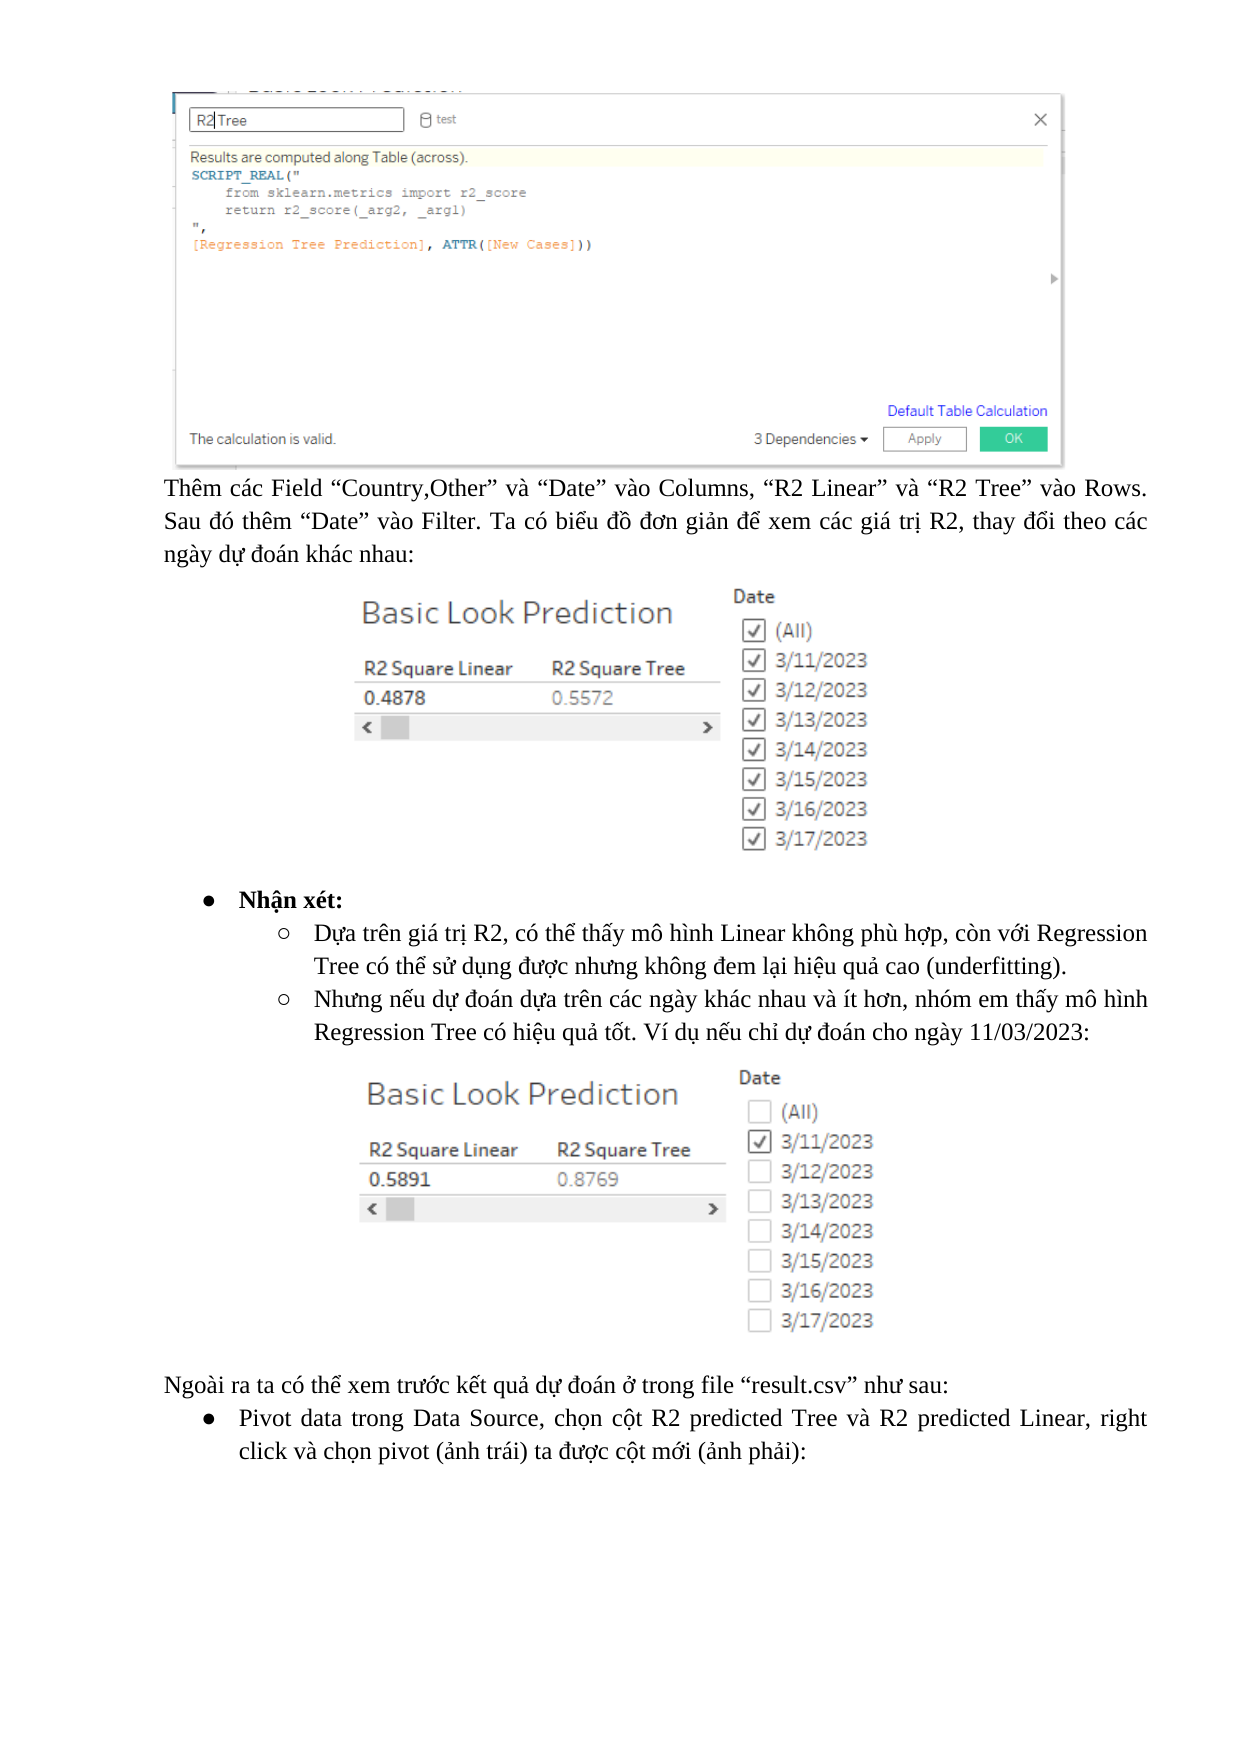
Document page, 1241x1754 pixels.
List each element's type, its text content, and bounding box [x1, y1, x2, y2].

list Pivot data trong Data Source, chọn cột R2 predicted Tree và R2 predicted Linear, right click và chọn pivot (ảnh trái) ta được cột mới (ảnh phải): [201, 1403, 1149, 1465]
picture [172, 91, 1066, 470]
text Ngoài ra ta có thể xem trước kết quả dự đoán ở trong file “result.csv” như sau: [88, 1370, 1149, 1399]
list Dựa trên giá trị R2, có thể thấy mô hình Linear không phù hợp, còn với Regression Tree có thể sử dụng được nhưng không đem lại hiệu quả cao (underfitting). [276, 918, 1149, 980]
list Nhận xét: [201, 885, 1149, 914]
list Nhưng nếu dự đoán dựa trên các ngày khác nhau và ít hơn, nhóm em thấy mô hình Regression Tree có hiệu quả tốt. Ví dụ nếu chỉ dự đoán cho ngày 11/03/2023: [276, 984, 1149, 1046]
text Thêm các Field “Country,Other” và “Date” vào Columns, “R2 Linear” và “R2 Tree” vào Rows. Sau đó thêm “Date” vào Filter. Ta có biểu đồ đơn giản để xem các giá trị R2, thay đổi theo các ngày dự đoán khác nhau: [163, 473, 1149, 568]
picture [350, 572, 888, 882]
picture [355, 1050, 883, 1367]
